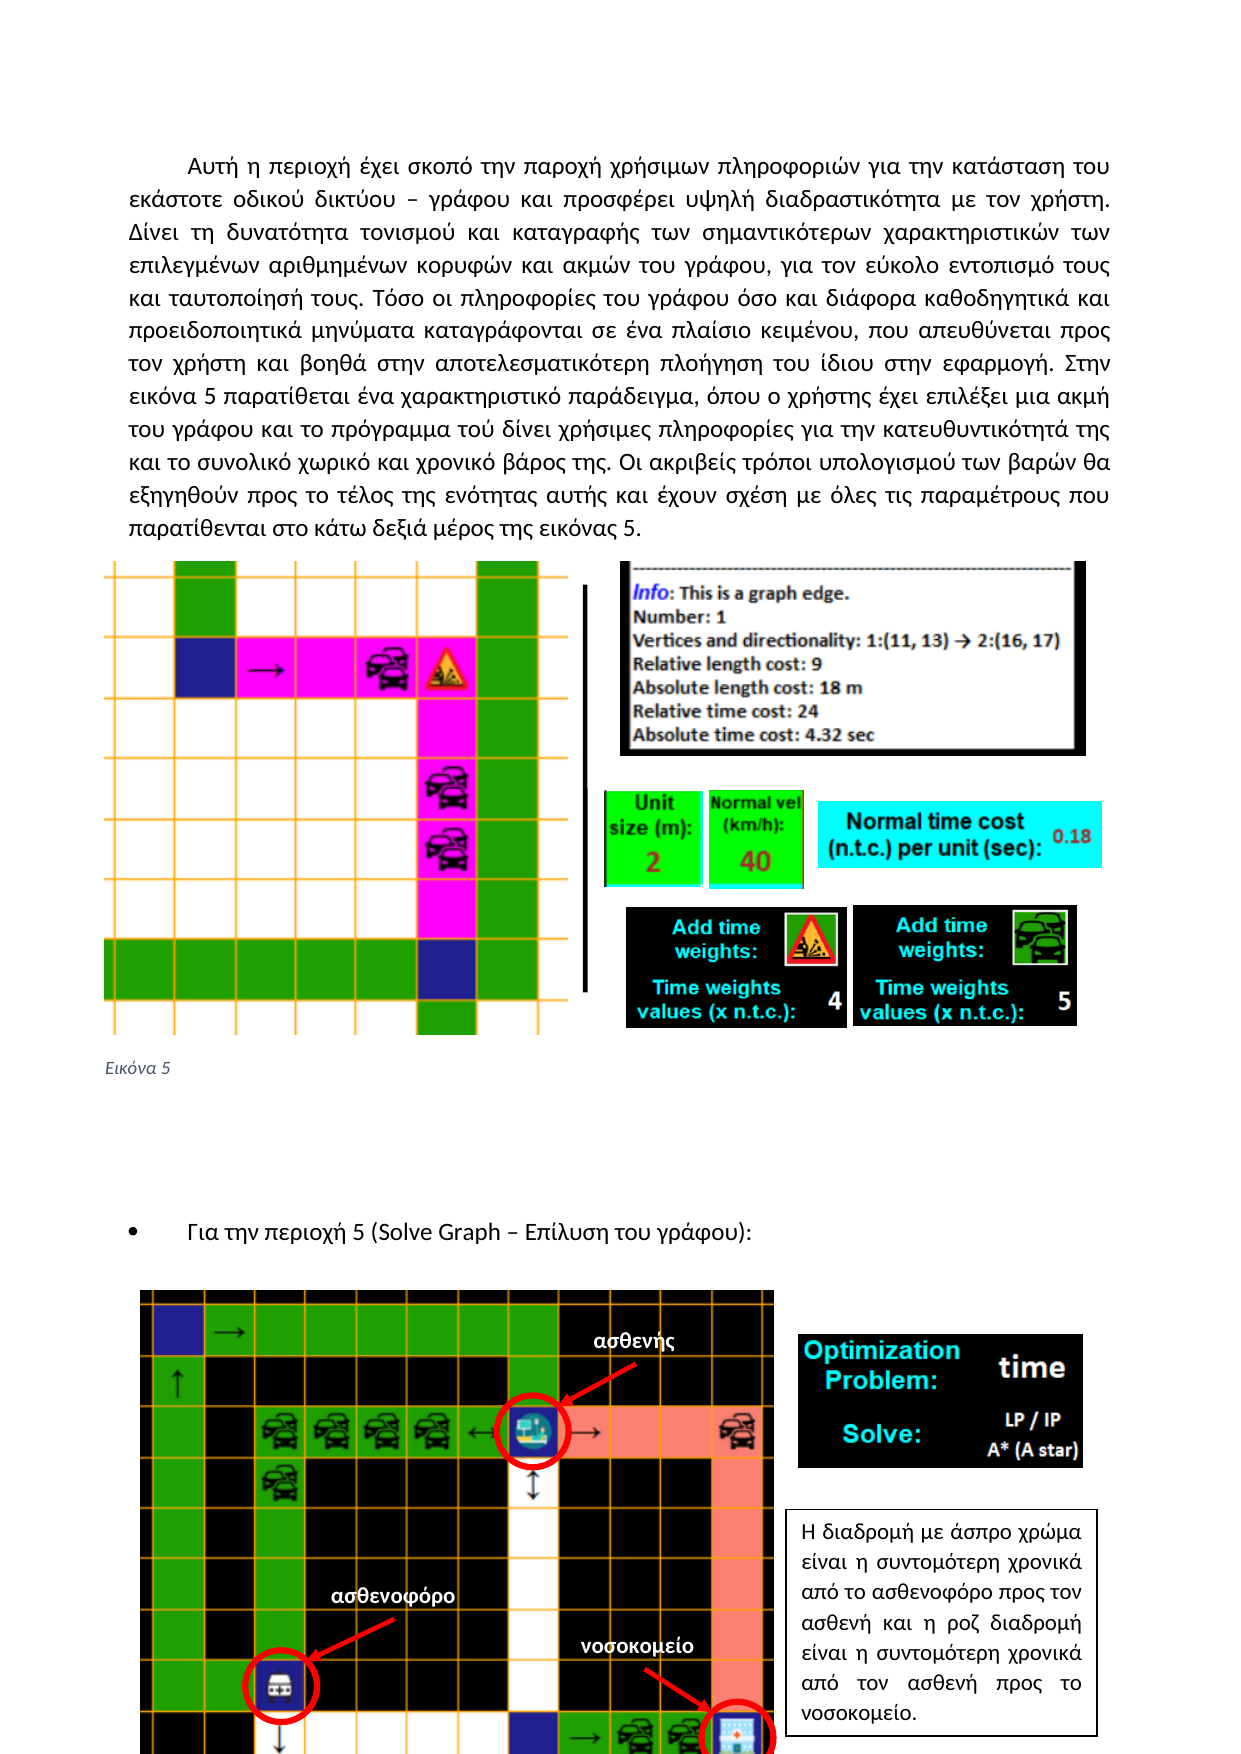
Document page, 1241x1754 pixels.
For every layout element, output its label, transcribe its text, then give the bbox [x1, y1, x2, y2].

picture [853, 905, 1077, 1026]
list Για την περιοχή 5 (Solve Graph – Επίλυση του γράφου): [128, 1216, 1112, 1247]
picture [140, 1290, 774, 1754]
picture [626, 907, 847, 1028]
picture [709, 790, 804, 889]
picture [104, 561, 568, 1035]
picture [705, 1705, 770, 1754]
picture [818, 801, 1102, 868]
text Αυτή η περιοχή έχει σκοπό την παροχή χρήσιμων πληροφοριών για την κατάσταση του εκάστοτε οδικού δικτύου – γράφου και προσφέρει υψηλή διαδραστικότητα με τον χρήστη. Δίνει τη δυνατότητα τονισμού και καταγραφής των σημαντικότερων χαρακτηριστικών των επιλεγμένων αριθμημένων κορυφών και ακμών του γράφου, για τον εύκολο εντοπισμό τους και ταυτοποίησή τους. Τόσο οι πληροφορίες του γράφου όσο και διάφορα καθοδηγητικά και προειδοποιητικά μηνύματα καταγράφονται σε ένα πλαίσιο κειμένου, που απευθύνεται προς τον χρήστη και βοηθά στην αποτελεσματικότερη πλοήγηση του ίδιου στην εφαρμογή. Στην εικόνα 5 παρατίθεται ένα χαρακτηριστικό παράδειγμα, όπου ο χρήστης έχει επιλέξει μια ακμή του γράφου και το πρόγραμμα τού δίνει χρήσιμες πληροφορίες για την κατευθυντικότητά της και το συνολικό χωρικό και χρονικό βάρος της. Οι ακριβείς τρόποι υπολογισμού των βαρών θα εξηγηθούν προς το τέλος της ενότητας αυτής και έχουν σχέση με όλες τις παραμέτρους που παρατίθενται στο κάτω δεξιά μέρος της εικόνας 5. [128, 150, 1112, 543]
picture [604, 790, 703, 887]
picture [620, 561, 1086, 756]
picture [798, 1334, 1083, 1468]
